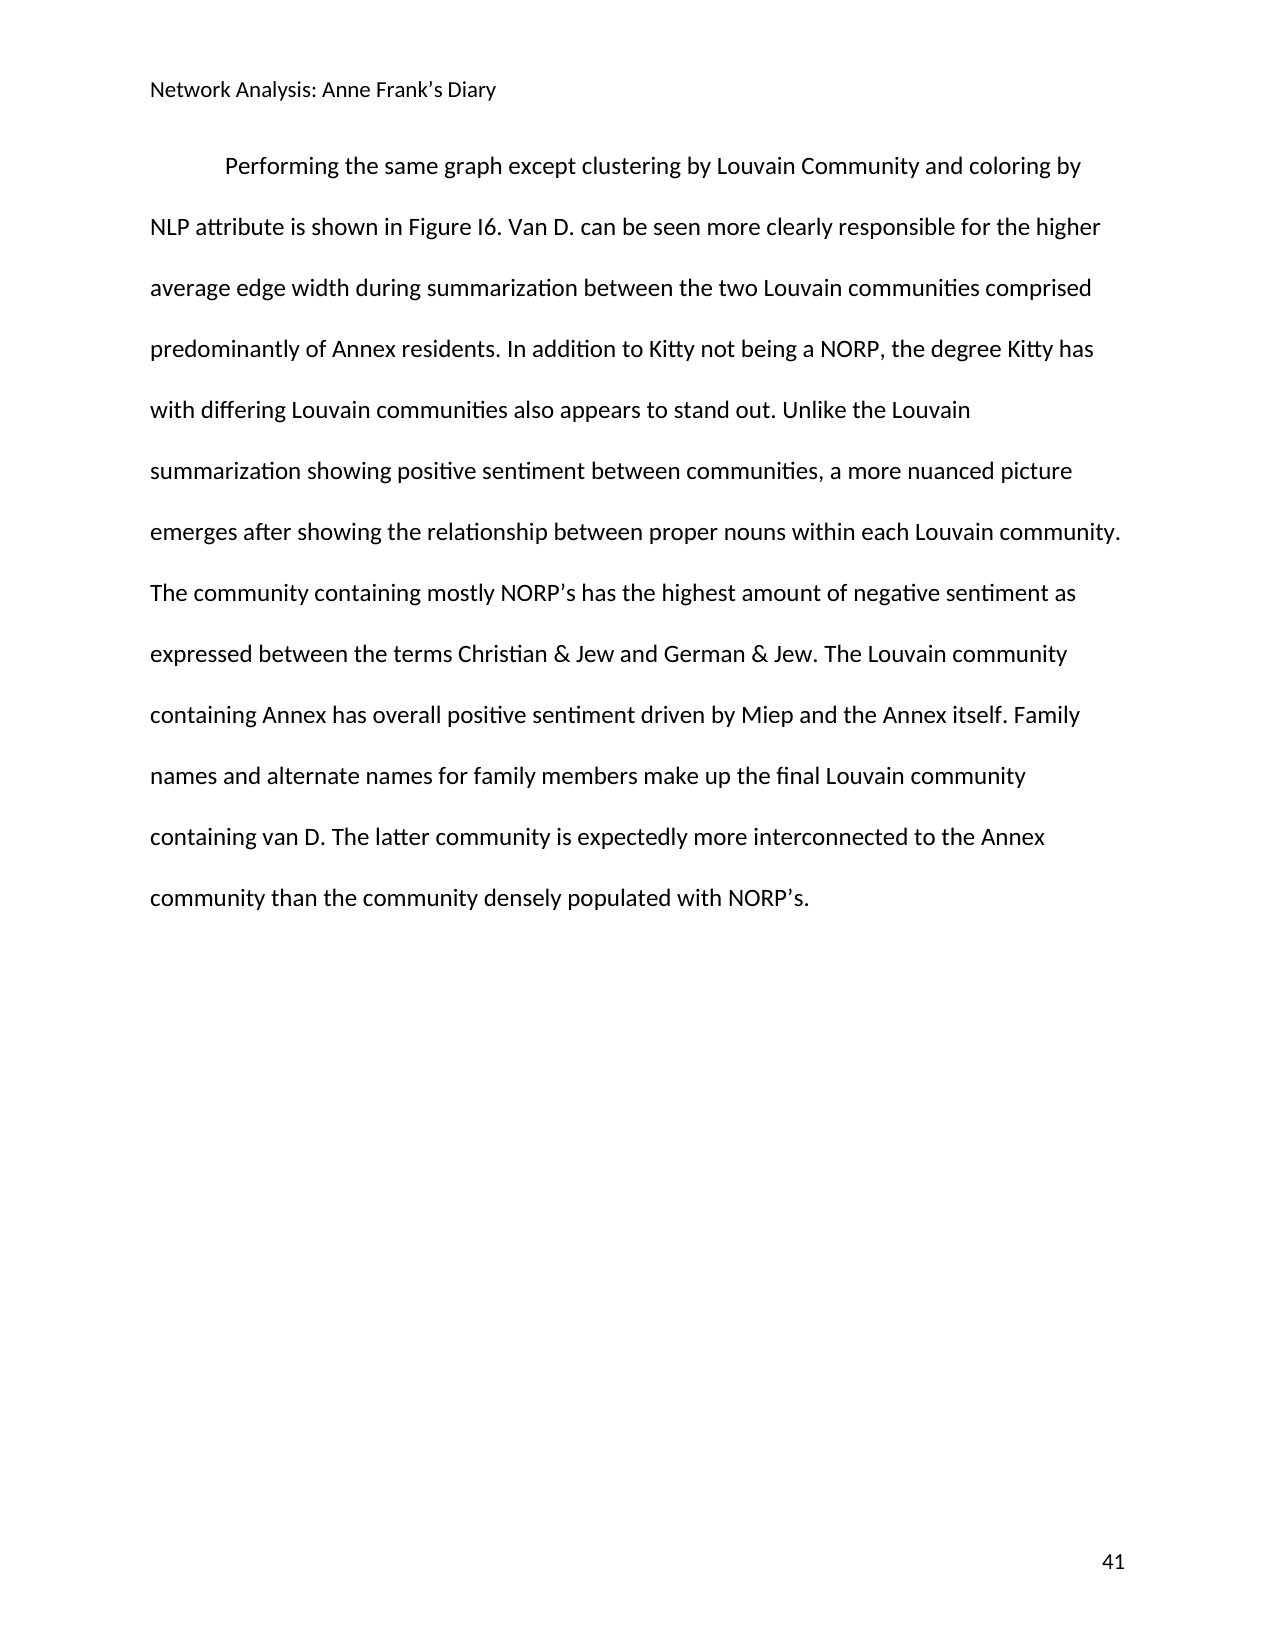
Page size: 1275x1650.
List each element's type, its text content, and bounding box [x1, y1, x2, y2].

text Performing the same graph except clustering by Louvain Community and coloring by NLP attribute is shown in Figure I6. Van D. can be seen more clearly responsible for the higher average edge width during summarization between the two Louvain communities comprised predominantly of Annex residents. In addition to Kitty not being a NORP, the degree Kitty has with differing Louvain communities also appears to stand out. Unlike the Louvain summarization showing positive sentiment between communities, a more nuanced picture emerges after showing the relationship between proper nouns within each Louvain community. The community containing mostly NORP’s has the highest amount of negative sentiment as expressed between the terms Christian & Jew and German & Jew. The Louvain community containing Annex has overall positive sentiment driven by Miep and the Annex itself. Family names and alternate names for family members make up the final Louvain community containing van D. The latter community is expectedly more interconnected to the Annex community than the community densely populated with NORP’s. [150, 150, 1125, 913]
